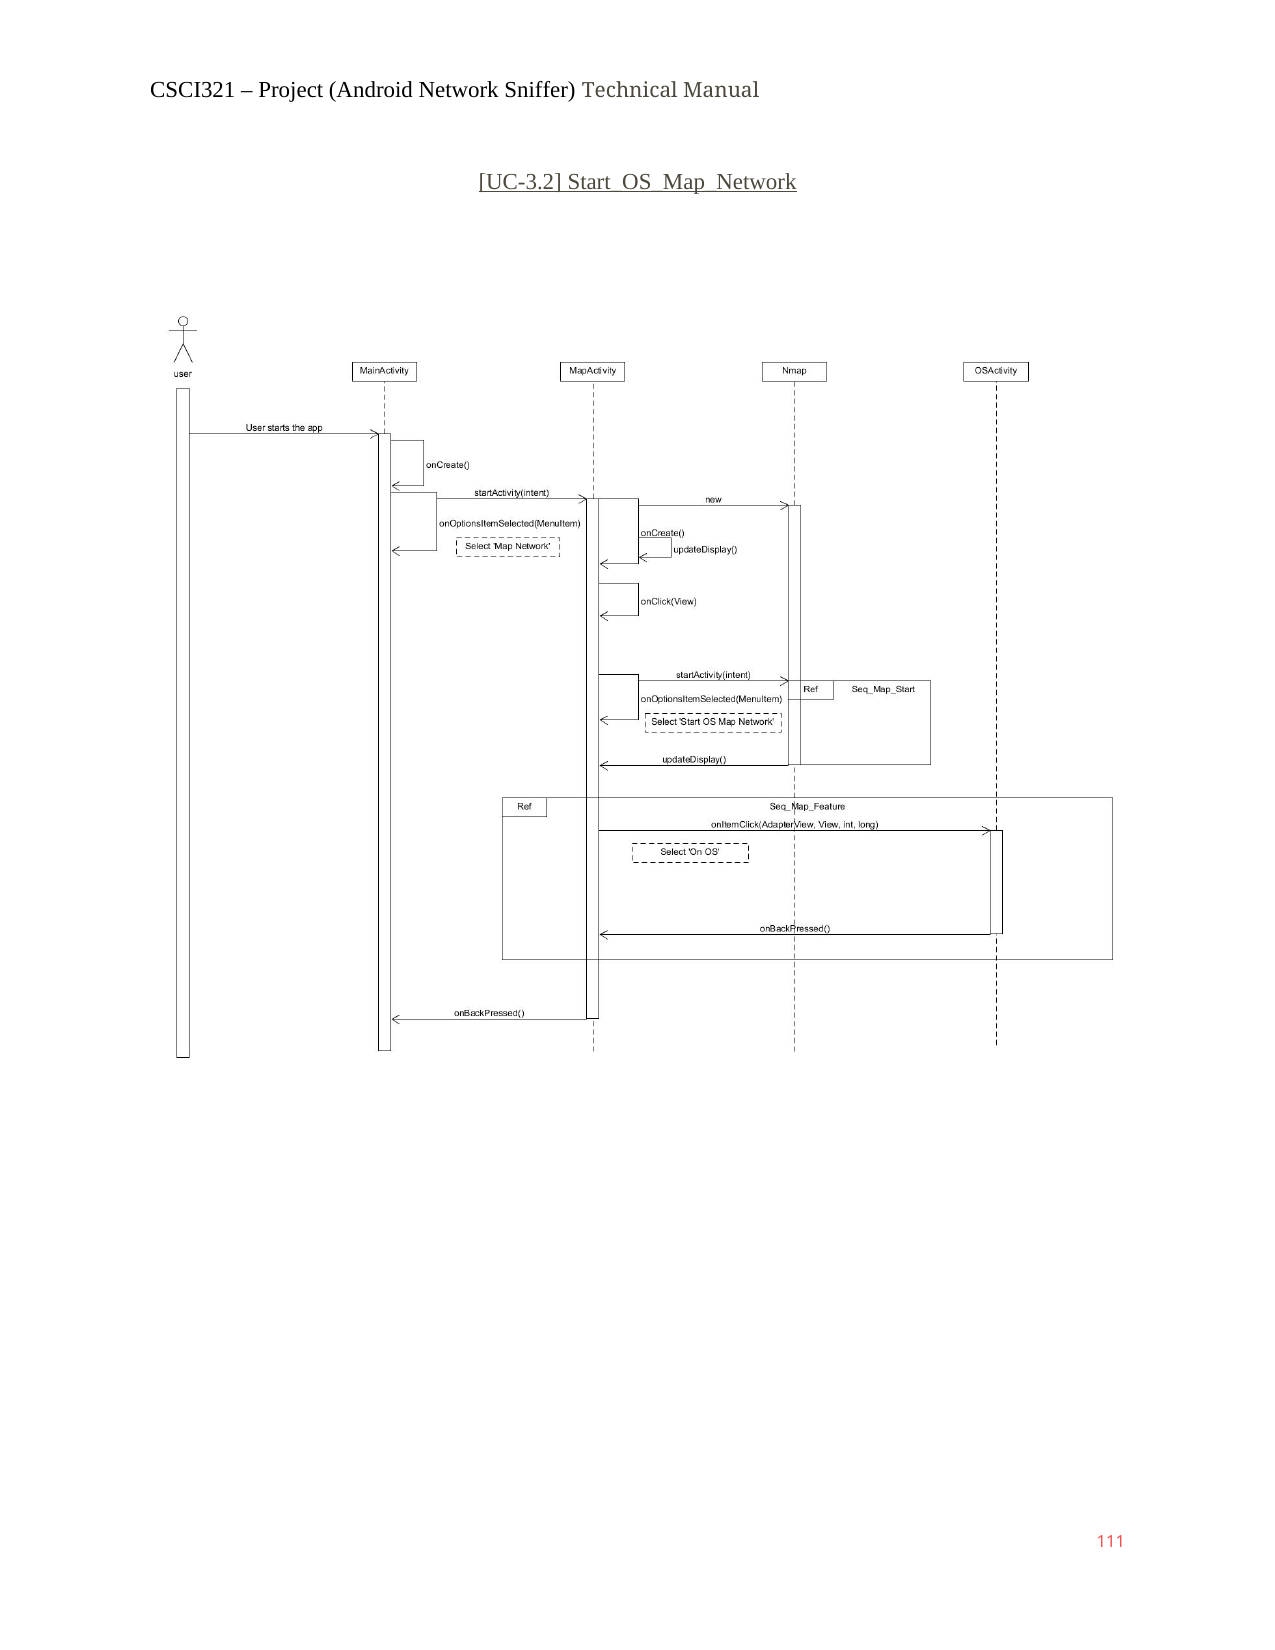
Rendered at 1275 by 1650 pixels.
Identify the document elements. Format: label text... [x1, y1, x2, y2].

picture [150, 303, 1125, 1077]
text [UC-3.2] Start_OS_Map_Network [150, 168, 1125, 194]
